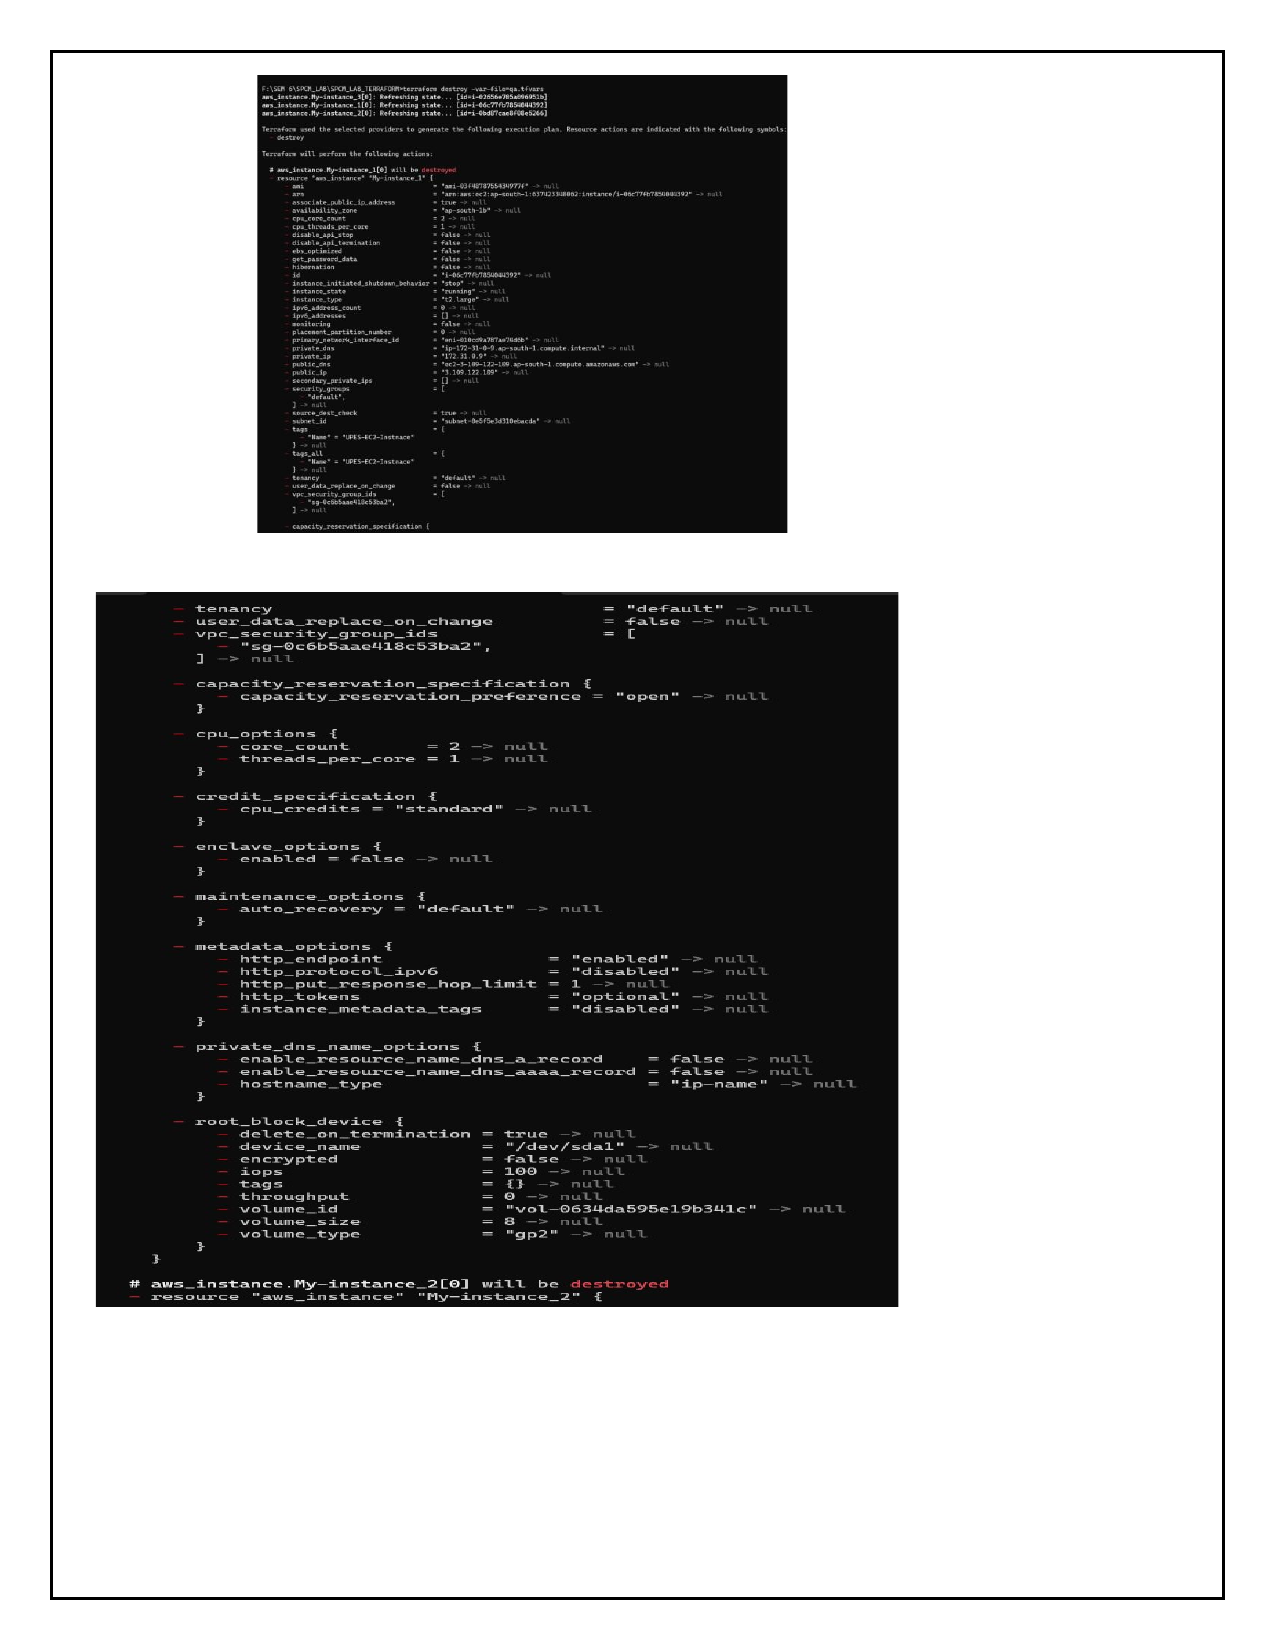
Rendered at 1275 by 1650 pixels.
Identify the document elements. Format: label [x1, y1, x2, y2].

picture [95, 592, 899, 1307]
picture [257, 75, 788, 533]
